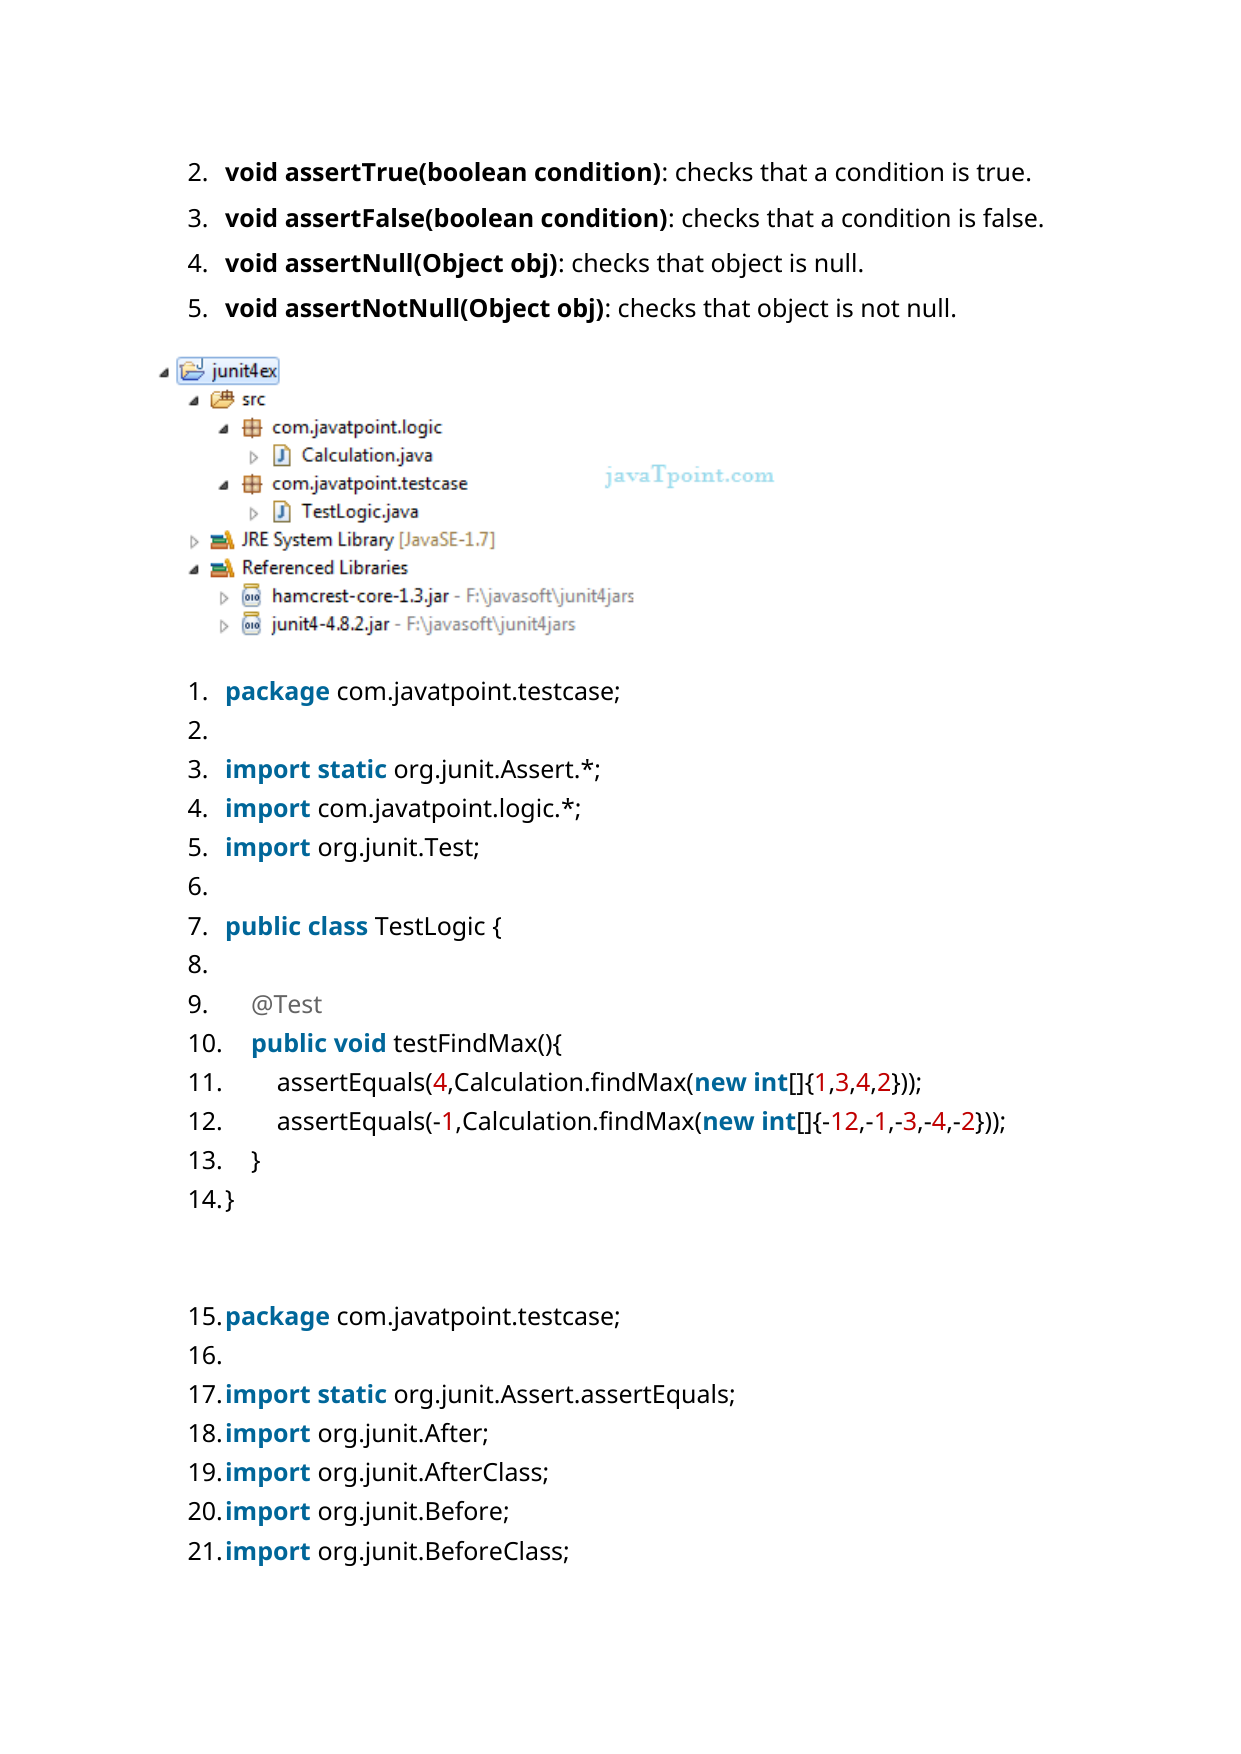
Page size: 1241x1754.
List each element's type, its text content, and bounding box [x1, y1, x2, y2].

list import org.junit.Test; [187, 825, 1090, 864]
list import org.junit.AfterClass; [187, 1450, 1090, 1489]
list @Test [187, 981, 1090, 1020]
list package com.javatpoint.testcase; [187, 1294, 1090, 1333]
list assertEquals(-1,Calculation.findMax(new int[]{-12,-1,-3,-4,-2})); [187, 1098, 1090, 1137]
list void assertNull(Object obj): checks that object is null. [187, 241, 1090, 280]
list import org.junit.Before; [187, 1489, 1090, 1528]
list void assertFalse(boolean condition): checks that a condition is false. [187, 195, 1090, 234]
list package com.javatpoint.testcase; [187, 669, 1090, 708]
list import static org.junit.Assert.*; [187, 747, 1090, 786]
list } [187, 1137, 1090, 1177]
list public class TestLogic { [187, 903, 1090, 942]
picture [150, 354, 775, 640]
list void assertNotNull(Object obj): checks that object is not null. [187, 286, 1090, 325]
list import static org.junit.Assert.assertEquals; [187, 1372, 1090, 1411]
list public void testFindMax(){ [187, 1020, 1090, 1059]
list assertEquals(4,Calculation.findMax(new int[]{1,3,4,2})); [187, 1059, 1090, 1098]
list import com.javatpoint.logic.*; [187, 786, 1090, 825]
list } [187, 1177, 1090, 1216]
list import org.junit.BeforeClass; [187, 1528, 1090, 1567]
list void assertTrue(boolean condition): checks that a condition is true. [187, 150, 1090, 189]
list import org.junit.After; [187, 1411, 1090, 1450]
